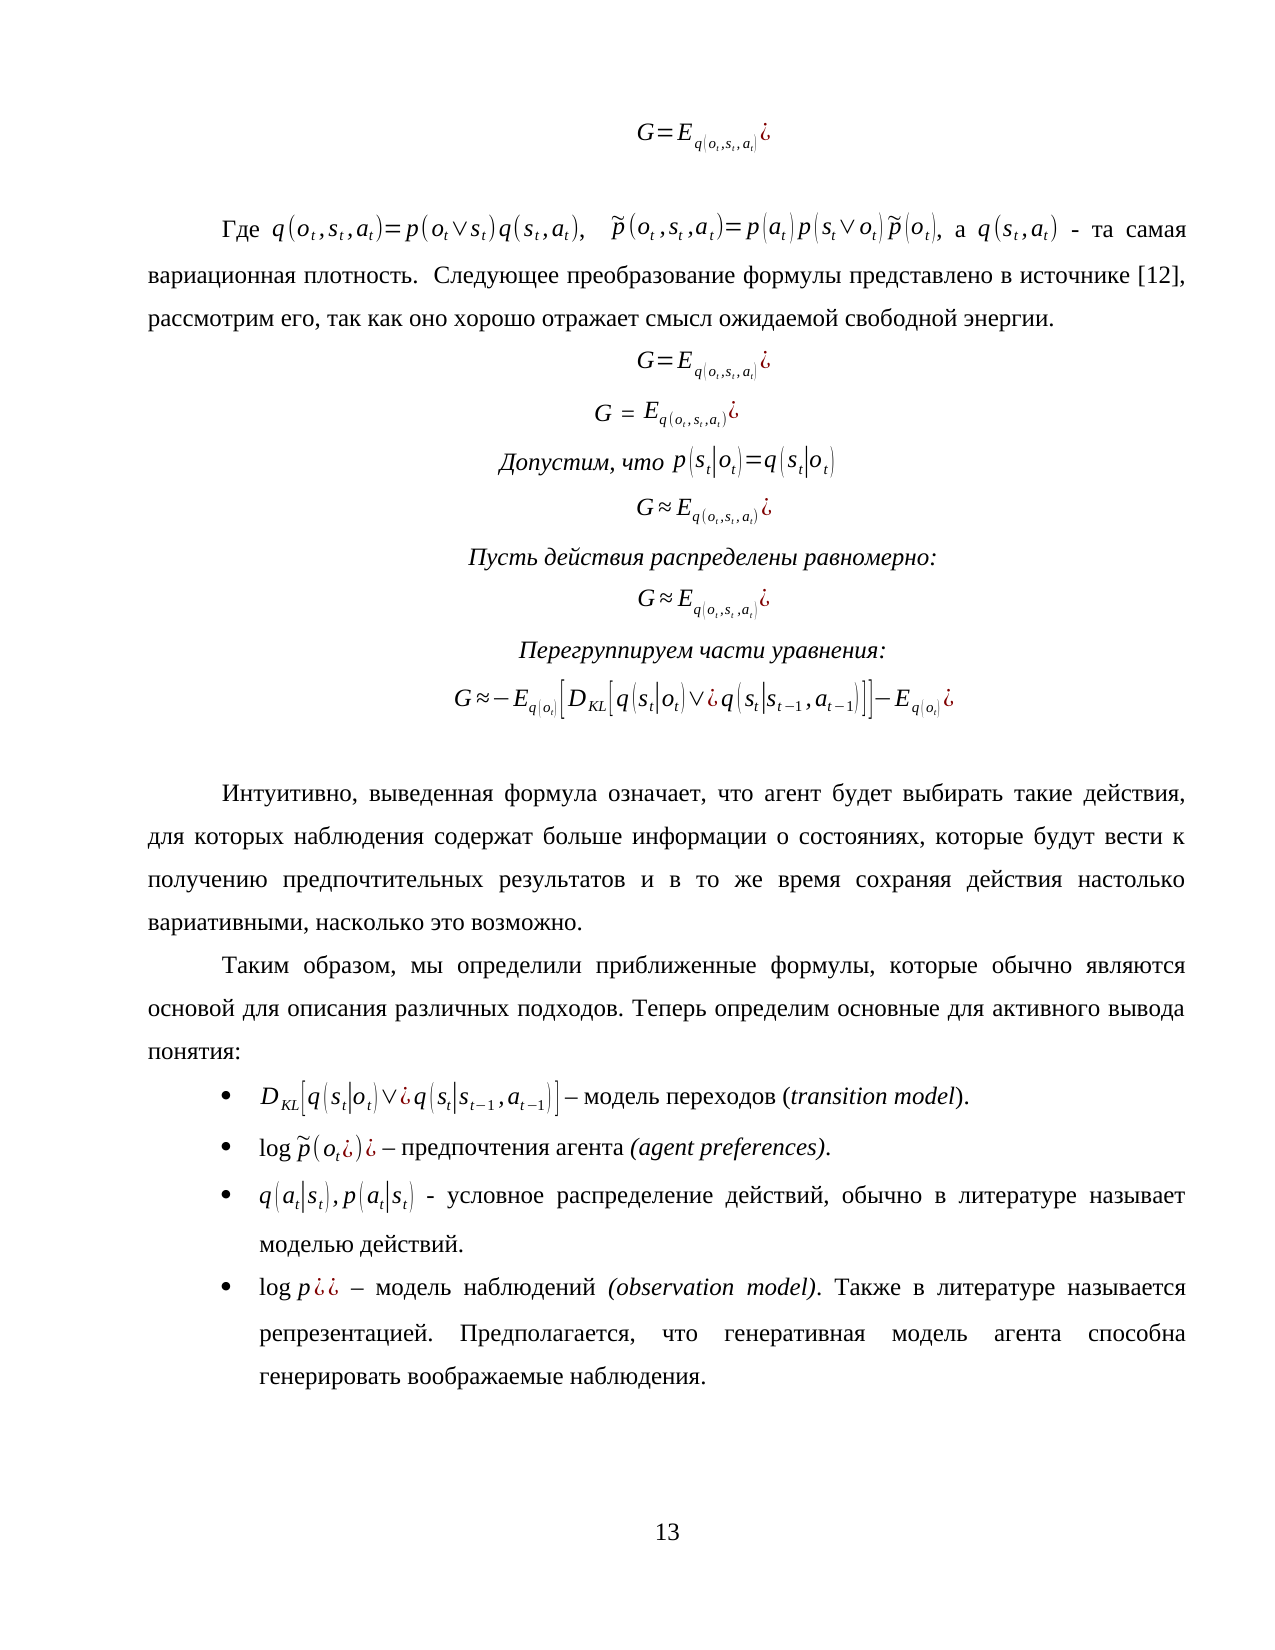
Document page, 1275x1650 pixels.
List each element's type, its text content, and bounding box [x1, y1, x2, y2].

list – предпочтения агента (agent preferences). [222, 1132, 1186, 1166]
text Пусть действия распределены равномерно: [148, 542, 1186, 571]
list - условное распределение действий, обычно в литературе называет моделью действий. [222, 1180, 1186, 1258]
text Перегруппируем части уравнения: [148, 635, 1186, 664]
text Таким образом, мы определили приближенные формулы, которые обычно являются основой для описания различных подходов. Теперь определим основные для активного вывода понятия: [148, 950, 1186, 1065]
text Допустим, что [148, 444, 1186, 479]
text Где , , а - та самая вариационная плотность. Следующее преобразование формулы представлено в источнике [12], рассмотрим его, так как оно хорошо отражает смысл ожидаемой свободной энергии. [148, 211, 1186, 332]
text = [148, 396, 1186, 430]
list – модель наблюдений (observation model). Также в литературе называется репрезентацией. Предполагается, что генеративная модель агента способна генерировать воображаемые наблюдения. [222, 1272, 1186, 1390]
list – модель переходов (transition model). [222, 1079, 1186, 1118]
text Интуитивно, выведенная формула означает, что агент будет выбирать такие действия, для которых наблюдения содержат больше информации о состояниях, которые будут вести к получению предпочтительных результатов и в то же время сохраняя действия настолько вариативными, насколько это возможно. [148, 778, 1186, 936]
